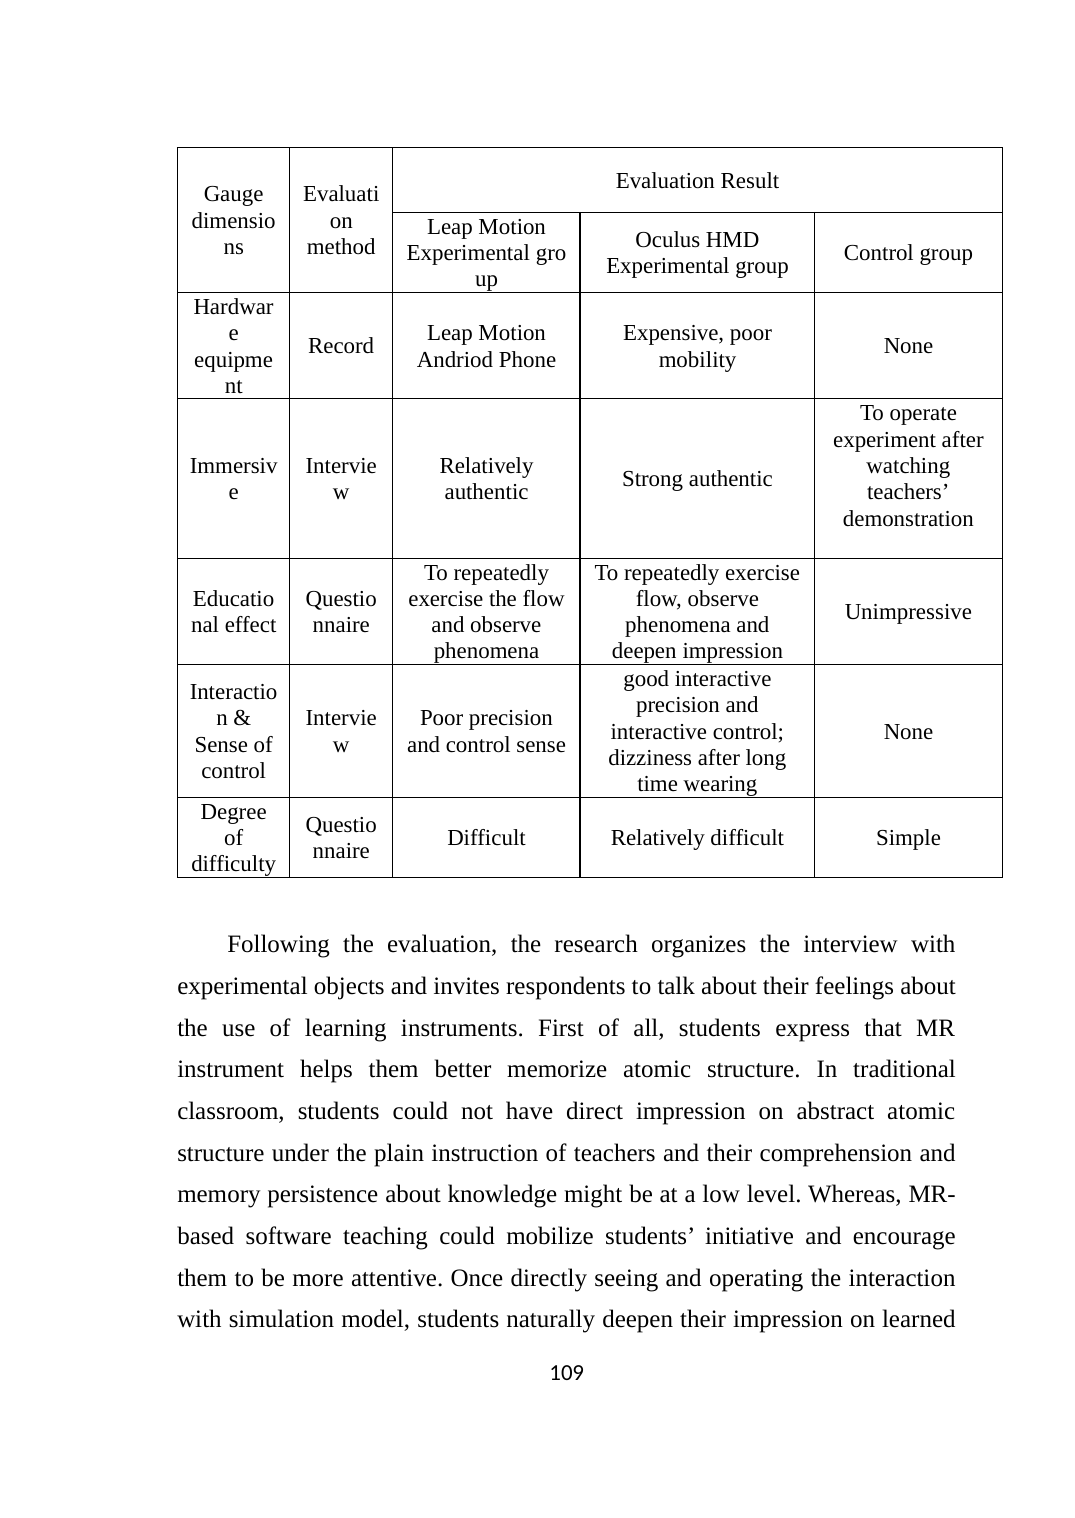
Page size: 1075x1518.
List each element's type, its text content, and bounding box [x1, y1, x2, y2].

table_cell Relatively difficult [581, 798, 814, 877]
table_cell Immersive [178, 399, 289, 557]
table_cell Degree of difficulty [178, 798, 289, 877]
table_cell Difficult [393, 798, 579, 877]
table_cell Educational effect [178, 559, 289, 664]
table_cell Hardware equipment [178, 293, 289, 398]
table_cell Questionnaire [290, 559, 392, 664]
table_cell Unimpressive [815, 559, 1002, 664]
table_cell Interview [290, 665, 392, 797]
table_header Gauge dimensions [178, 148, 289, 292]
table_cell Leap Motion Experimental group [393, 213, 579, 292]
table_cell To repeatedly exercise flow, observe phenomena and deepen impression [581, 559, 814, 664]
table_cell Oculus HMD Experimental group [581, 213, 814, 292]
table_cell Relatively authentic [393, 399, 579, 557]
table_cell Interview [290, 399, 392, 557]
table_cell Simple [815, 798, 1002, 877]
table_cell Poor precision and control sense [393, 665, 579, 797]
table_cell None [815, 293, 1002, 398]
table_cell Strong authentic [581, 399, 814, 557]
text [177, 919, 956, 1336]
table_cell To operate experiment after watching teachers’ demonstration [815, 399, 1002, 557]
table_cell To repeatedly exercise the flow and observe phenomena [393, 559, 579, 664]
table_cell Interaction & Sense of control [178, 665, 289, 797]
table_cell None [815, 665, 1002, 797]
table_cell Control group [815, 213, 1002, 292]
table_cell Expensive, poor mobility [581, 293, 814, 398]
table_cell Leap Motion Andriod Phone [393, 293, 579, 398]
table_cell Questionnaire [290, 798, 392, 877]
table_header Evaluation method [290, 148, 392, 292]
table_header Evaluation Result [393, 148, 1002, 212]
table_cell Record [290, 293, 392, 398]
table_cell good interactive precision and interactive control; dizziness after long time wearing [581, 665, 814, 797]
